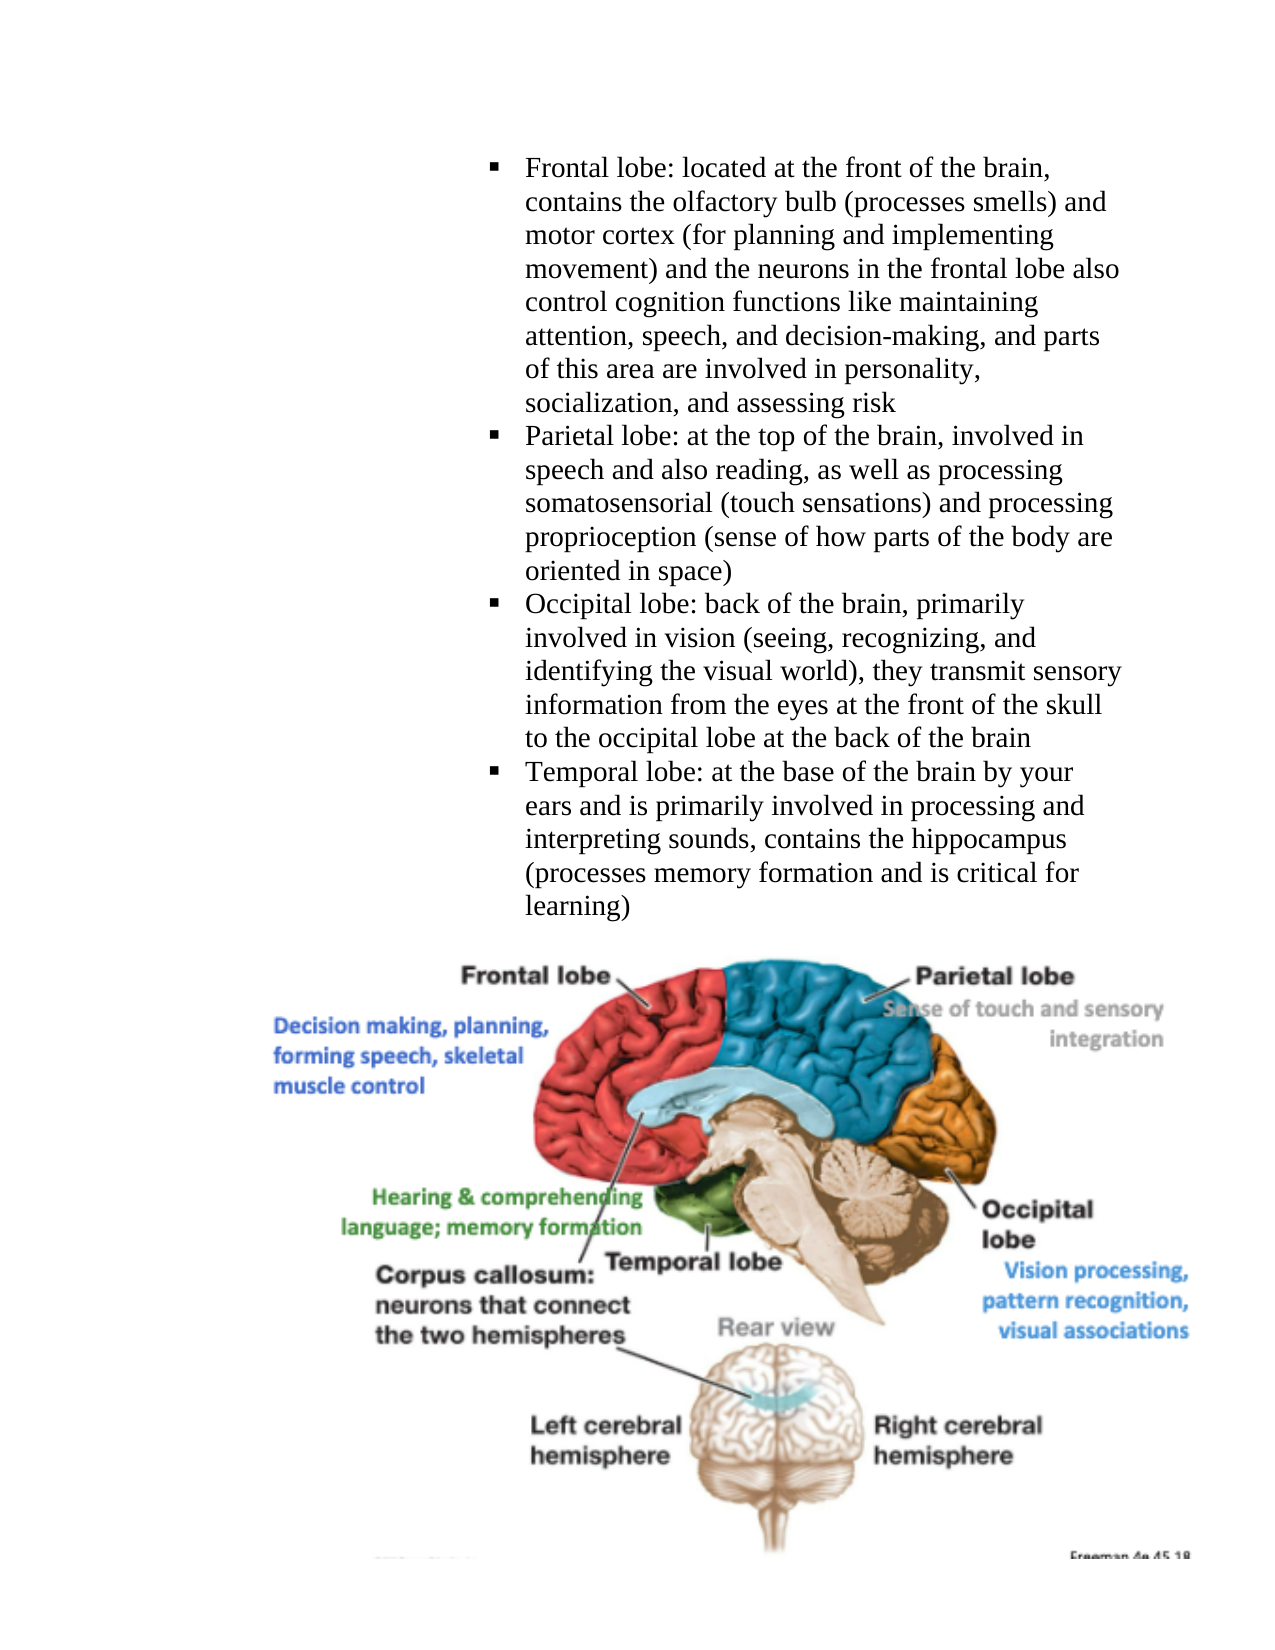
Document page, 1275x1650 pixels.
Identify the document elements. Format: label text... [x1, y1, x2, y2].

list Parietal lobe: at the top of the brain, involved in speech and also reading, as well as processing somatosensorial (touch sensations) and processing proprioception (sense of how parts of the body are oriented in space) [487, 418, 1125, 586]
list Temporal lobe: at the base of the brain by your ears and is primarily involved in processing and interpreting sounds, contains the hippocampus (processes memory formation and is critical for learning) [487, 754, 1125, 922]
list Frontal lobe: located at the front of the brain, contains the olfactory bulb (processes smells) and motor cortex (for planning and implementing movement) and the neurons in the frontal lobe also control cognition functions like maintaining attention, speech, and decision-making, and parts of this area are involved in personality, socialization, and assessing risk [487, 150, 1125, 418]
list Occipital lobe: back of the brain, primarily involved in vision (seeing, recognizing, and identifying the visual world), they transmit sensory information from the eyes at the front of the skull to the occipital lobe at the back of the brain [487, 586, 1125, 754]
picture [231, 937, 1207, 1559]
